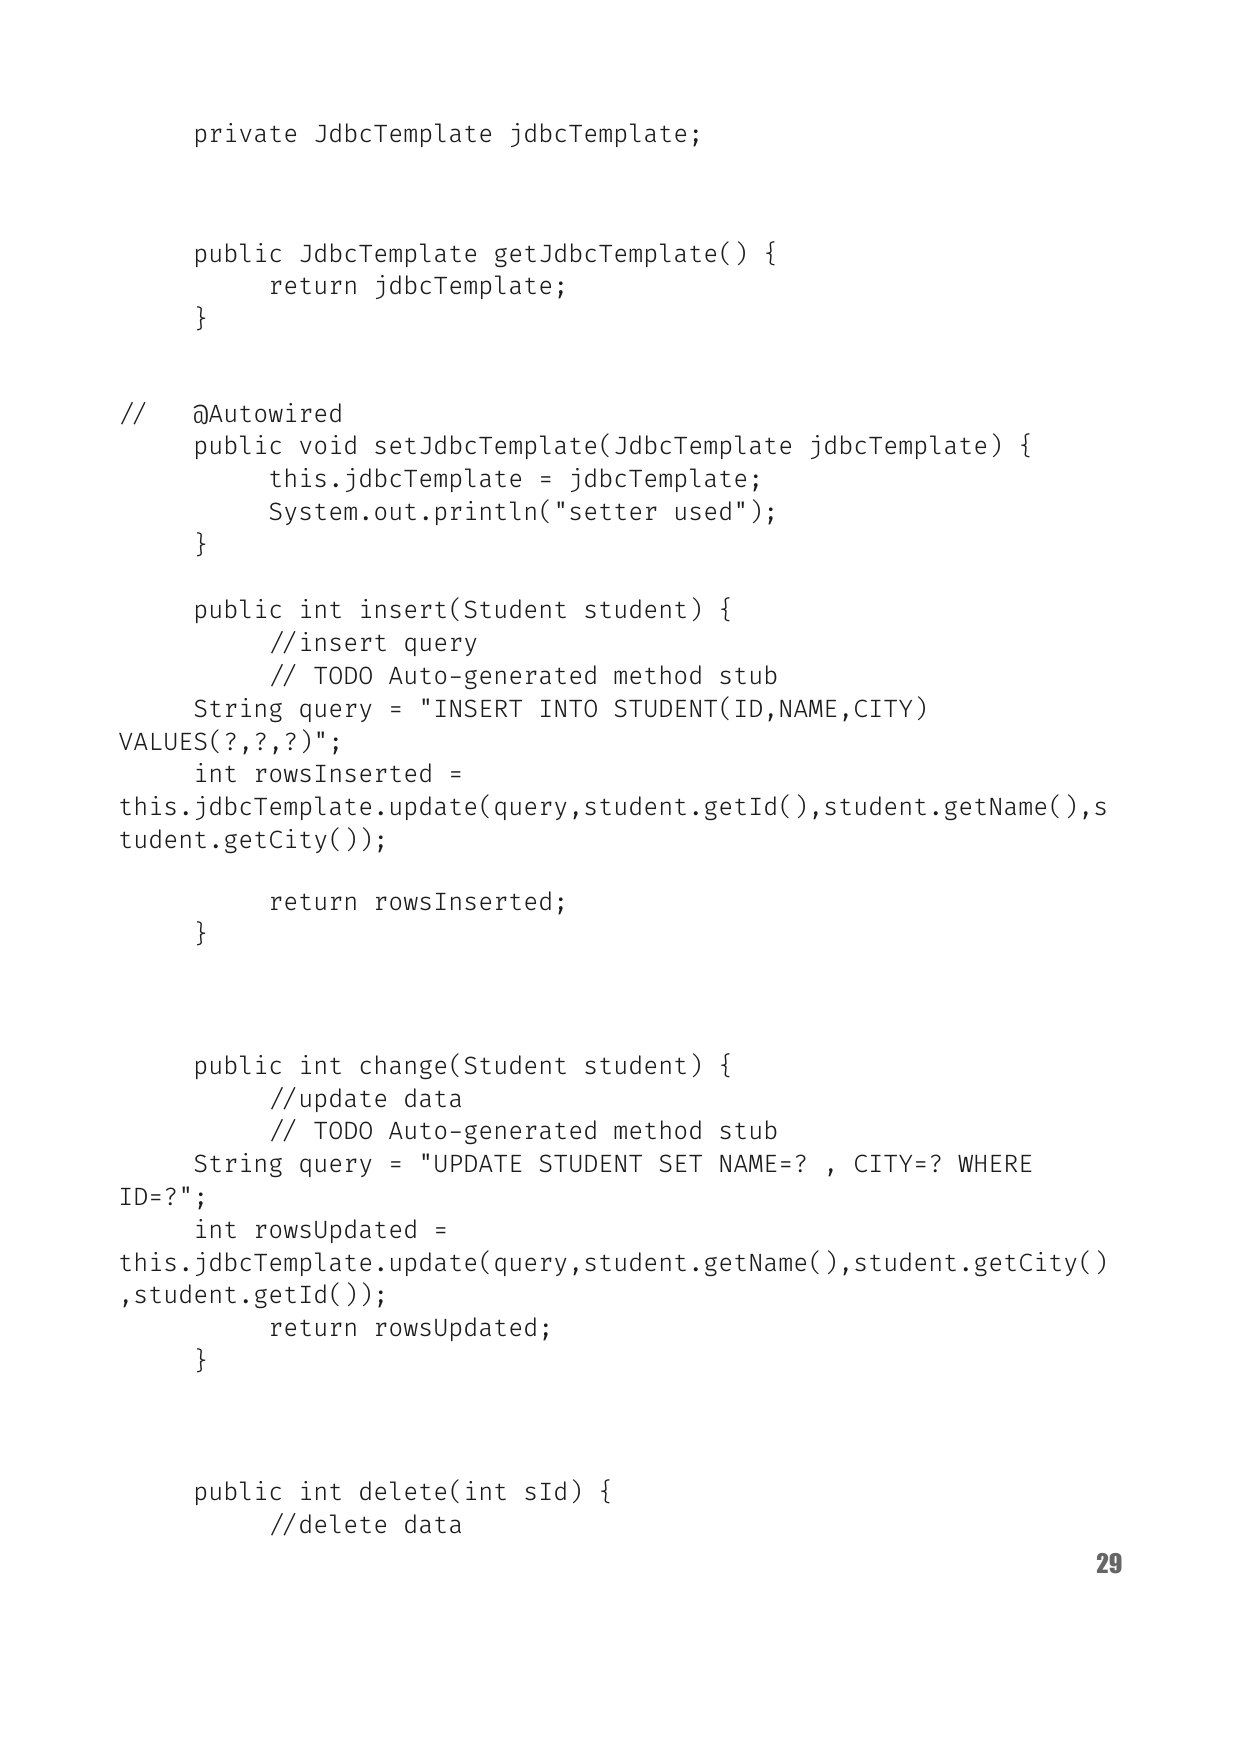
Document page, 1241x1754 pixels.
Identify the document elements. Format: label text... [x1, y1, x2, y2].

text // @Autowired [118, 397, 1122, 430]
text //insert query [118, 627, 1122, 660]
text private JdbcTemplate jdbcTemplate; [118, 118, 1122, 151]
text public int change(Student student) { [118, 1049, 1122, 1082]
text } [118, 528, 1122, 561]
text return rowsInserted; [118, 885, 1122, 918]
text //update data [118, 1082, 1122, 1115]
text public JdbcTemplate getJdbcTemplate() { [118, 237, 1122, 270]
text this.jdbcTemplate = jdbcTemplate; [118, 463, 1122, 496]
text // TODO Auto-generated method stub [118, 660, 1122, 692]
text public void setJdbcTemplate(JdbcTemplate jdbcTemplate) { [118, 430, 1122, 463]
text //delete data [118, 1509, 1122, 1542]
text return rowsUpdated; [118, 1312, 1122, 1345]
text } [118, 1345, 1122, 1377]
text int rowsInserted = this.jdbcTemplate.update(query,student.getId(),student.getName(),student.getCity()); [118, 758, 1122, 857]
text System.out.println("setter used"); [118, 496, 1122, 528]
text } [118, 918, 1122, 951]
text String query = "INSERT INTO STUDENT(ID,NAME,CITY) VALUES(?,?,?)"; [118, 692, 1122, 758]
text return jdbcTemplate; [118, 270, 1122, 303]
text // TODO Auto-generated method stub [118, 1115, 1122, 1148]
text public int delete(int sId) { [118, 1476, 1122, 1509]
text int rowsUpdated = this.jdbcTemplate.update(query,student.getName(),student.getCity(),student.getId()); [118, 1213, 1122, 1312]
text public int insert(Student student) { [118, 594, 1122, 627]
text } [118, 303, 1122, 336]
text String query = "UPDATE STUDENT SET NAME=? , CITY=? WHERE ID=?"; [118, 1148, 1122, 1213]
